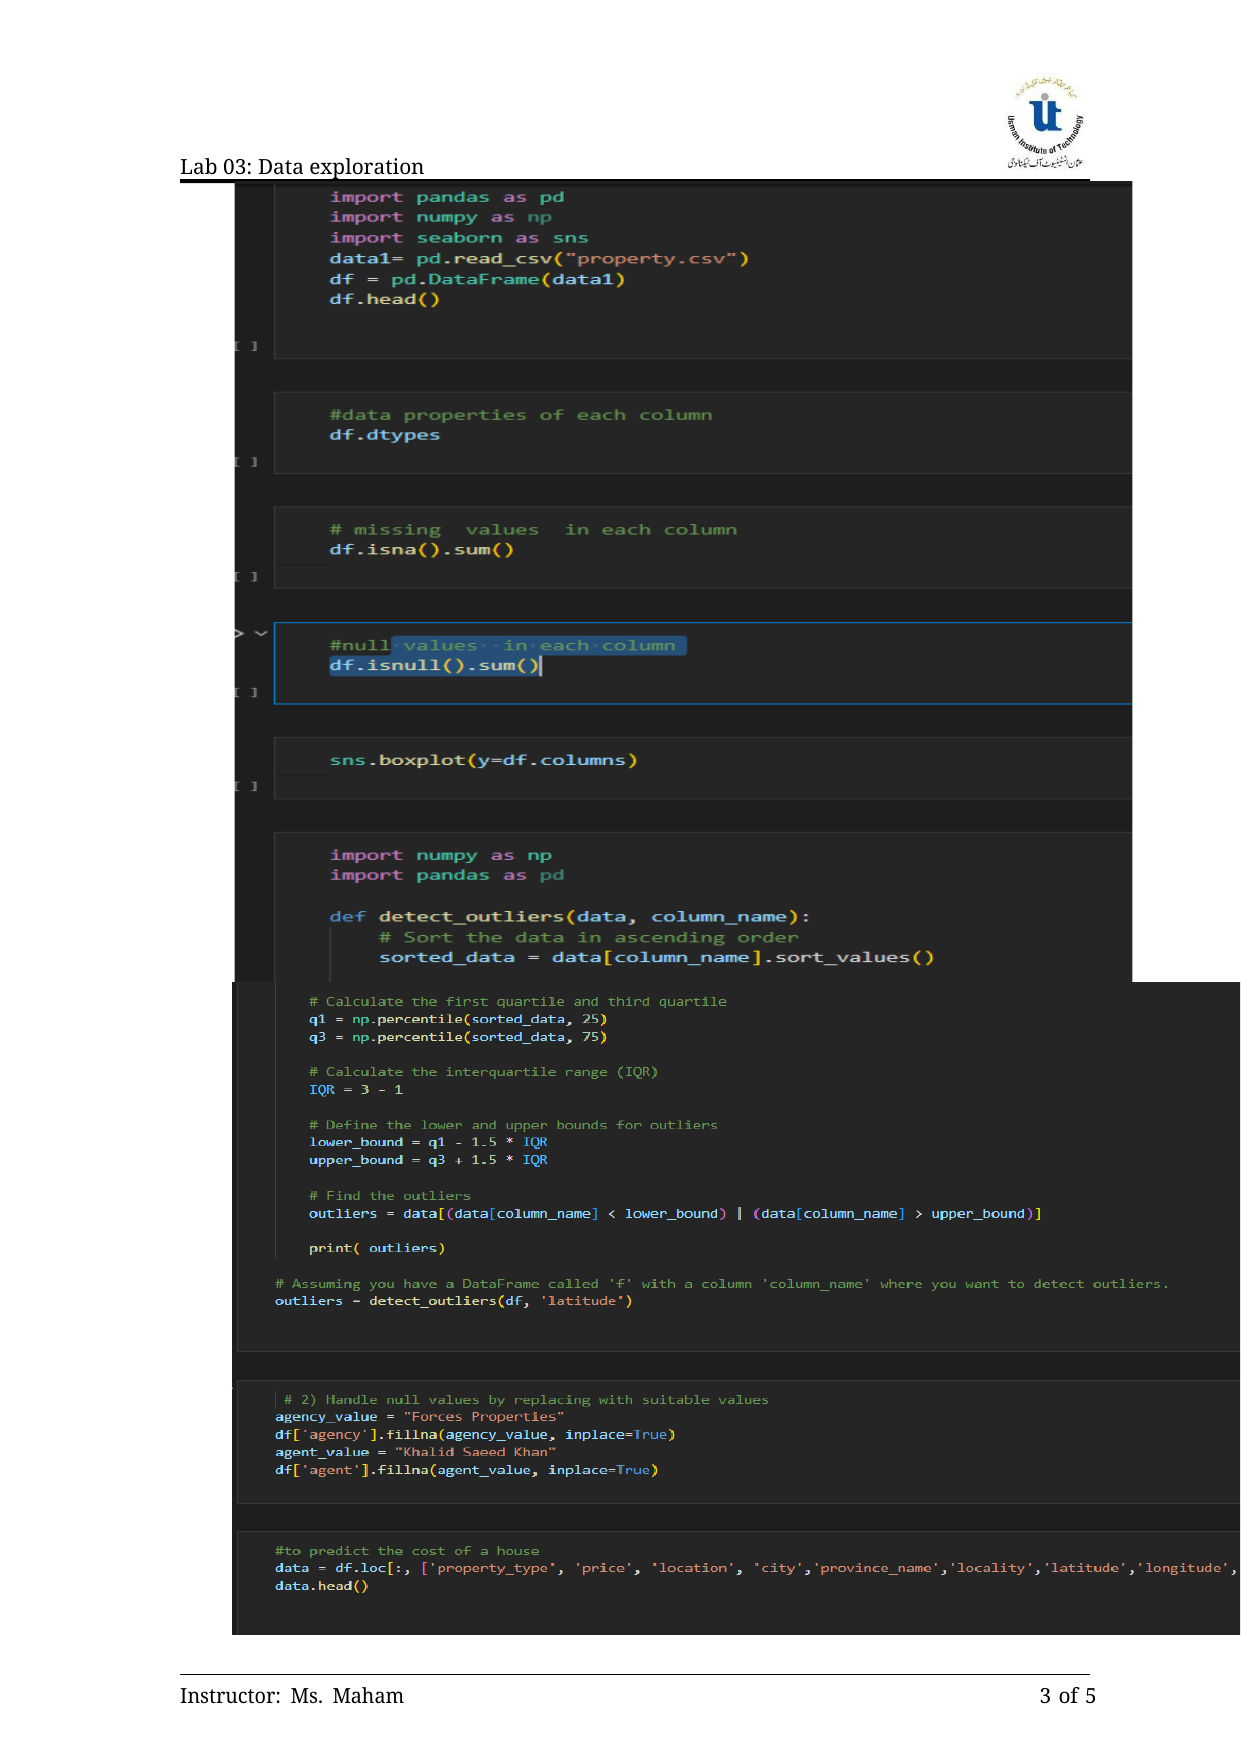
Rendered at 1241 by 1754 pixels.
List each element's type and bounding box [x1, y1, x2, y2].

picture [232, 181, 1241, 1635]
picture [1004, 73, 1085, 170]
